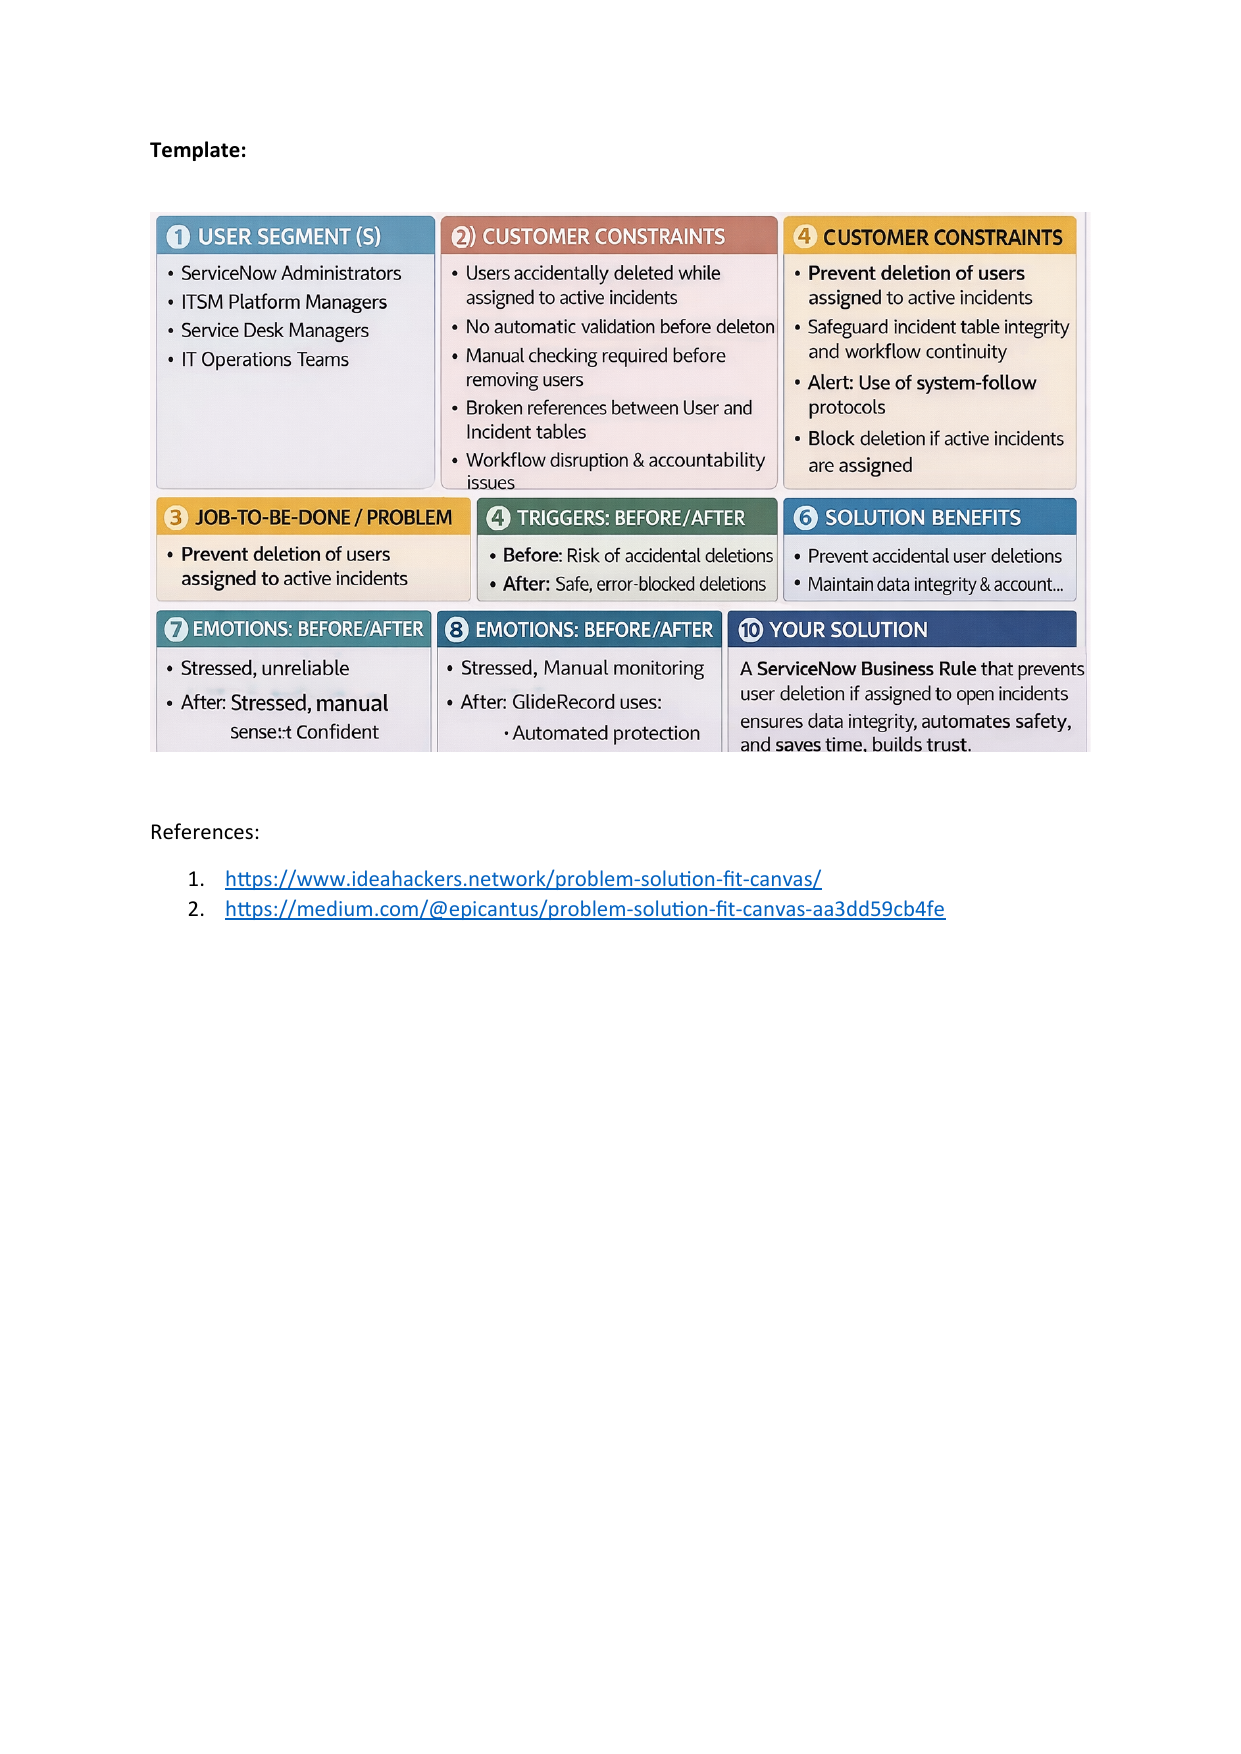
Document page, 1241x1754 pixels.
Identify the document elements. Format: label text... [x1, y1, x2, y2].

list https://www.ideahackers.network/problem-solution-fit-canvas/ [187, 864, 1090, 892]
list https://medium.com/@epicantus/problem-solution-fit-canvas-aa3dd59cb4fe [187, 894, 1090, 922]
text References: [150, 817, 1090, 845]
text Template: [150, 136, 1090, 163]
picture [150, 212, 1091, 752]
